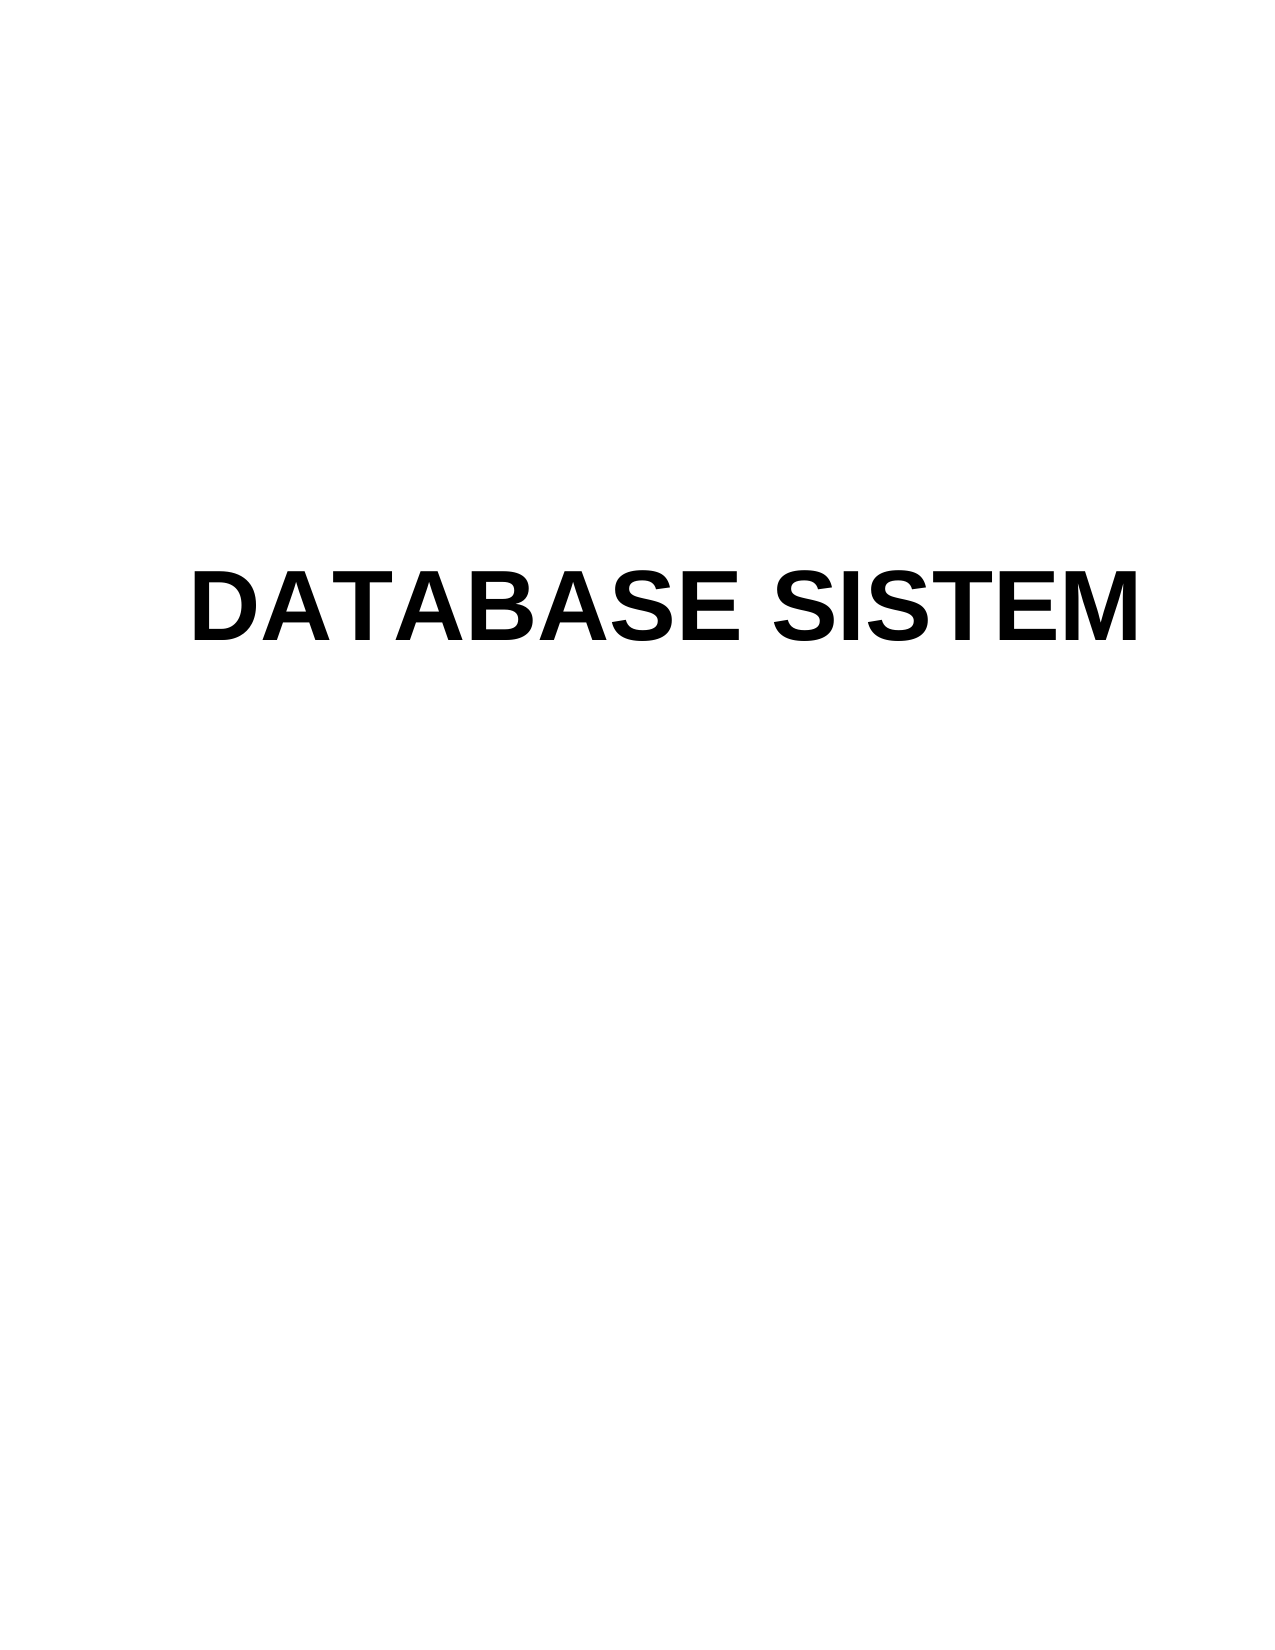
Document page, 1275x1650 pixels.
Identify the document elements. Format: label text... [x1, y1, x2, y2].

text DATABASE SISTEM [150, 547, 1181, 662]
